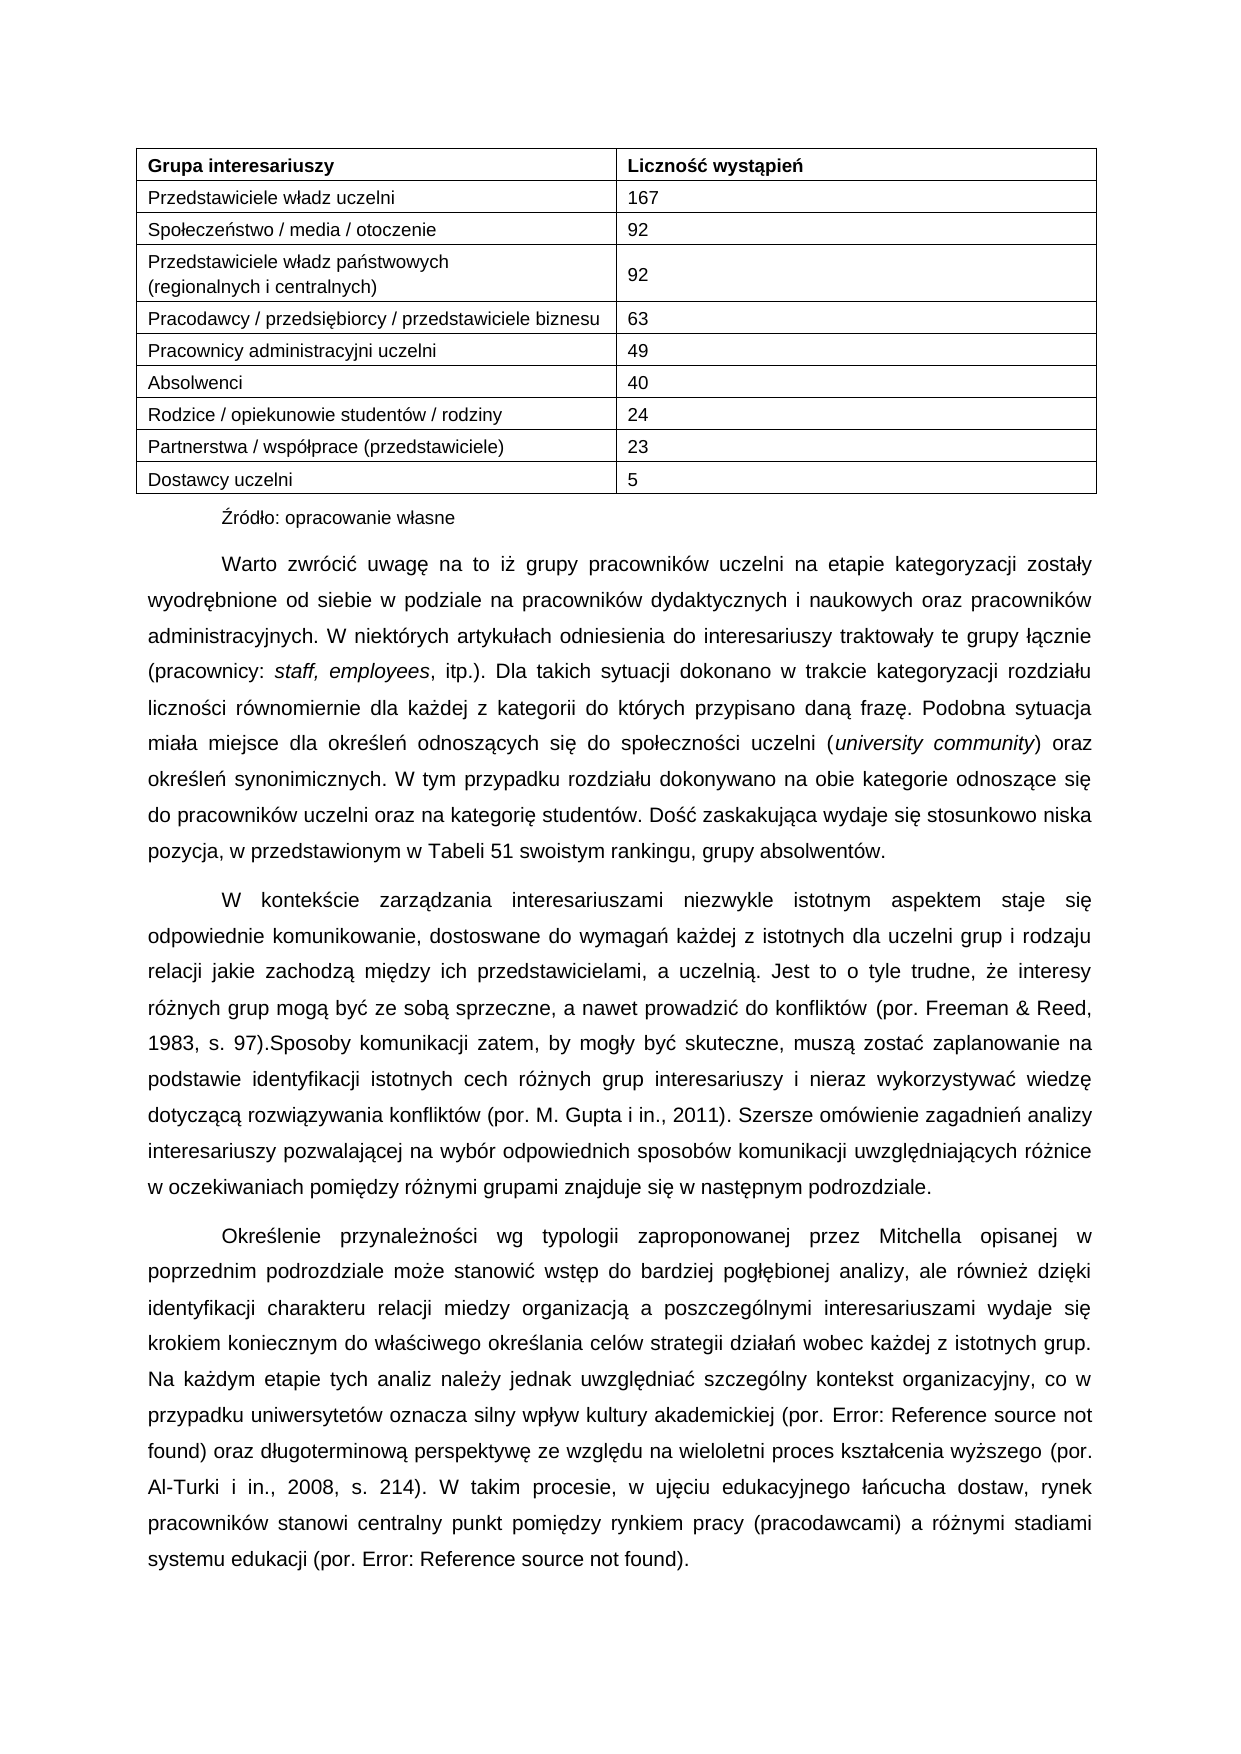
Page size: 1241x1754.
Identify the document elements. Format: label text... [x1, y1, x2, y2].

table_cell Pracownicy administracyjni uczelni [137, 334, 616, 365]
table_header Liczność wystąpień [617, 149, 1096, 180]
table_cell 23 [617, 430, 1096, 461]
text Źródło: opracowanie własne [148, 507, 1093, 528]
table_cell 40 [617, 366, 1096, 397]
table_cell 5 [617, 462, 1096, 493]
table_cell 92 [617, 213, 1096, 244]
table_cell 63 [617, 302, 1096, 333]
table_cell Pracodawcy / przedsiębiorcy / przedstawiciele biznesu [137, 302, 616, 333]
text Warto zwrócić uwagę na to iż grupy pracowników uczelni na etapie kategoryzacji zostały wyodrębnione od siebie w podziale na pracowników dydaktycznych i naukowych oraz pracowników administracyjnych. W niektórych artykułach odniesienia do interesariuszy traktowały te grupy łącznie (pracownicy: staff, employees, itp.). Dla takich sytuacji dokonano w trakcie kategoryzacji rozdziału liczności równomiernie dla każdej z kategorii do których przypisano daną frazę. Podobna sytuacja miała miejsce dla określeń odnoszących się do społeczności uczelni (university community) oraz określeń synonimicznych. W tym przypadku rozdziału dokonywano na obie kategorie odnoszące się do pracowników uczelni oraz na kategorię studentów. Dość zaskakująca wydaje się stosunkowo niska pozycja, w przedstawionym w Tabeli 51 swoistym rankingu, grupy absolwentów. [148, 552, 1093, 863]
table_cell Absolwenci [137, 366, 616, 397]
table_cell Dostawcy uczelni [137, 462, 616, 493]
table_cell Przedstawiciele władz uczelni [137, 181, 616, 212]
table_header Grupa interesariuszy [137, 149, 616, 180]
table_cell 49 [617, 334, 1096, 365]
table_cell Przedstawiciele władz państwowych (regionalnych i centralnych) [137, 245, 616, 301]
table_cell Rodzice / opiekunowie studentów / rodziny [137, 398, 616, 429]
text W kontekście zarządzania interesariuszami niezwykle istotnym aspektem staje się odpowiednie komunikowanie, dostoswane do wymagań każdej z istotnych dla uczelni grup i rodzaju relacji jakie zachodzą między ich przedstawicielami, a uczelnią. Jest to o tyle trudne, że interesy różnych grup mogą być ze sobą sprzeczne, a nawet prowadzić do konfliktów (por. Freeman & Reed, 1983, s. 97).Sposoby komunikacji zatem, by mogły być skuteczne, muszą zostać zaplanowanie na podstawie identyfikacji istotnych cech różnych grup interesariuszy i nieraz wykorzystywać wiedzę dotyczącą rozwiązywania konfliktów (por. M. Gupta i in., 2011). Szersze omówienie zagadnień analizy interesariuszy pozwalającej na wybór odpowiednich sposobów komunikacji uwzględniających różnice w oczekiwaniach pomiędzy różnymi grupami znajduje się w następnym podrozdziale. [148, 887, 1093, 1199]
table_cell 24 [617, 398, 1096, 429]
table_cell Partnerstwa / współprace (przedstawiciele) [137, 430, 616, 461]
table_cell 167 [617, 181, 1096, 212]
table_cell 92 [617, 245, 1096, 301]
table_cell Społeczeństwo / media / otoczenie [137, 213, 616, 244]
